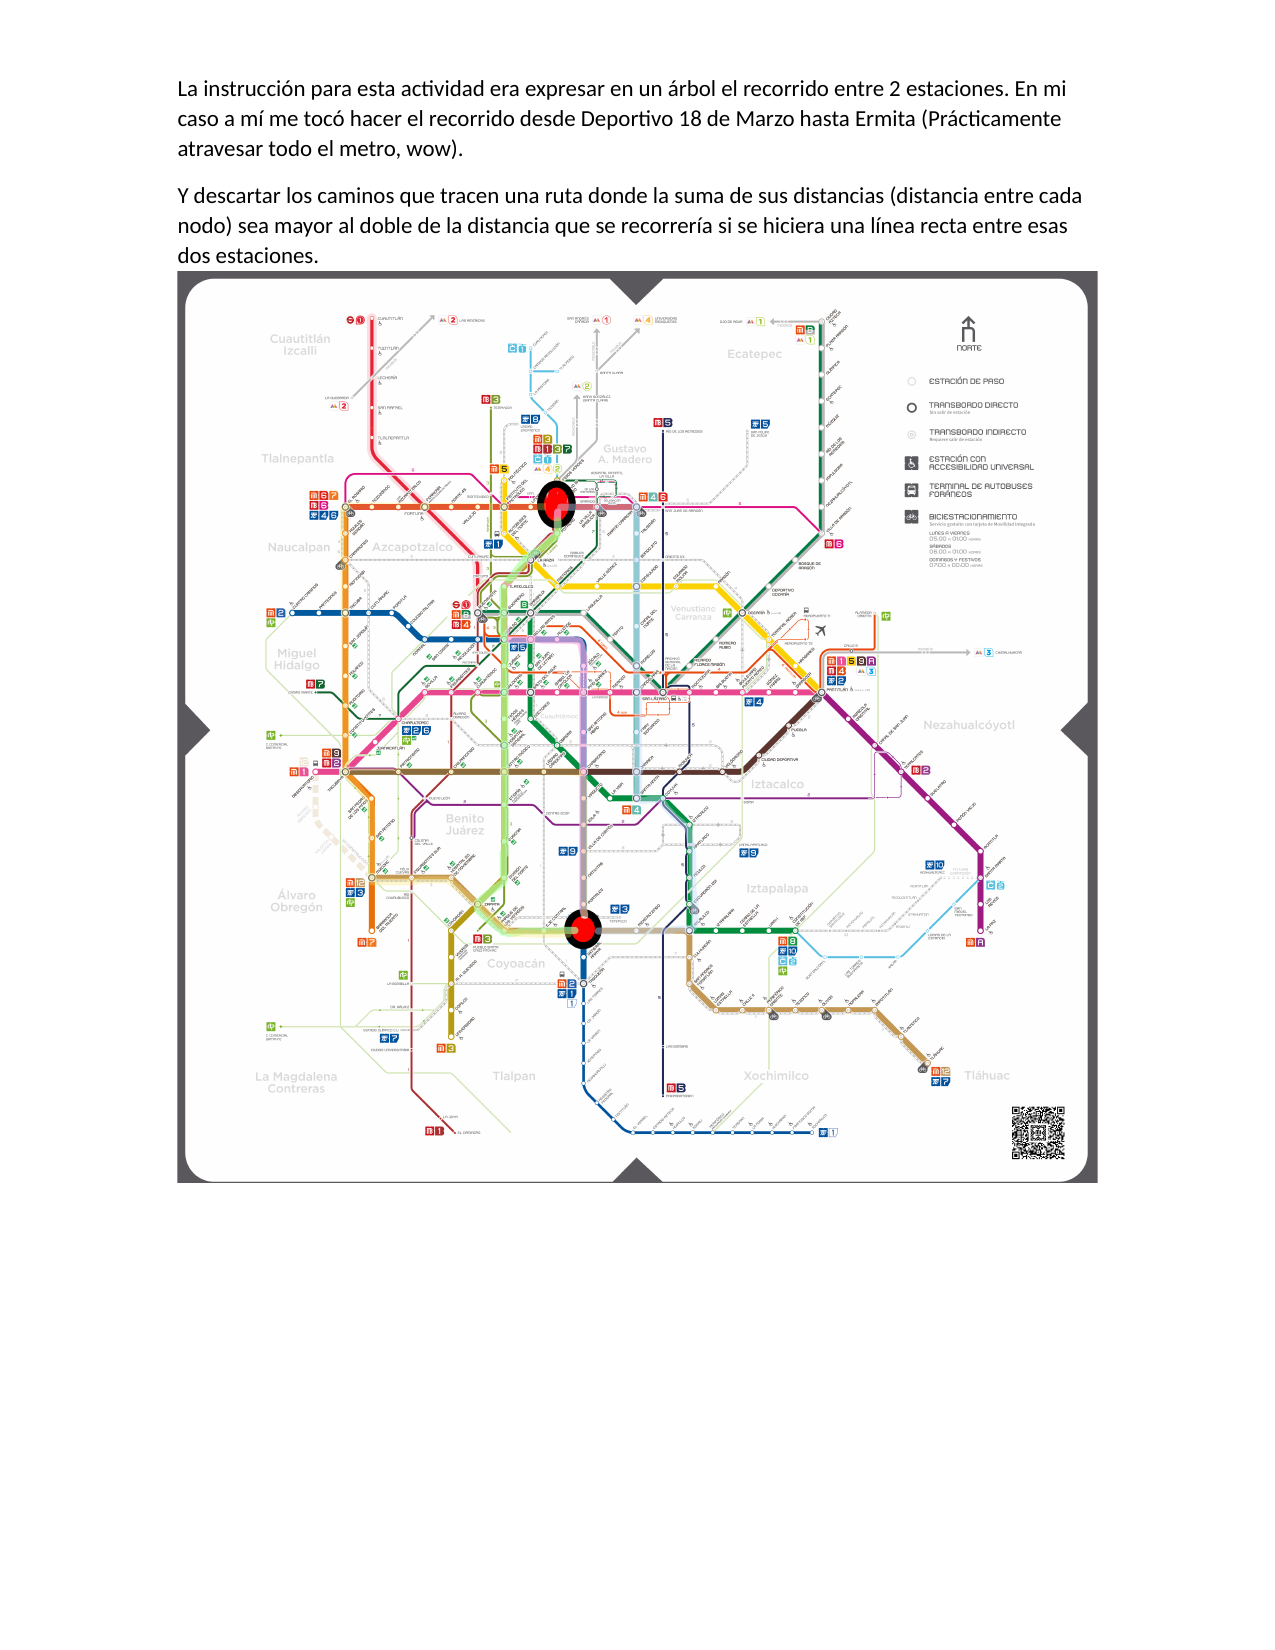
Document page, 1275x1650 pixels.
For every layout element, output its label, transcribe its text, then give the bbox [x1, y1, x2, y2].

picture [177, 271, 1098, 1183]
text Y descartar los caminos que tracen una ruta donde la suma de sus distancias (distancia entre cada nodo) sea mayor al doble de la distancia que se recorrería si se hiciera una línea recta entre esas dos estaciones. [177, 181, 1098, 271]
text La instrucción para esta actividad era expresar en un árbol el recorrido entre 2 estaciones. En mi caso a mí me tocó hacer el recorrido desde Deportivo 18 de Marzo hasta Ermita (Prácticamente atravesar todo el metro, wow). [177, 74, 1098, 162]
